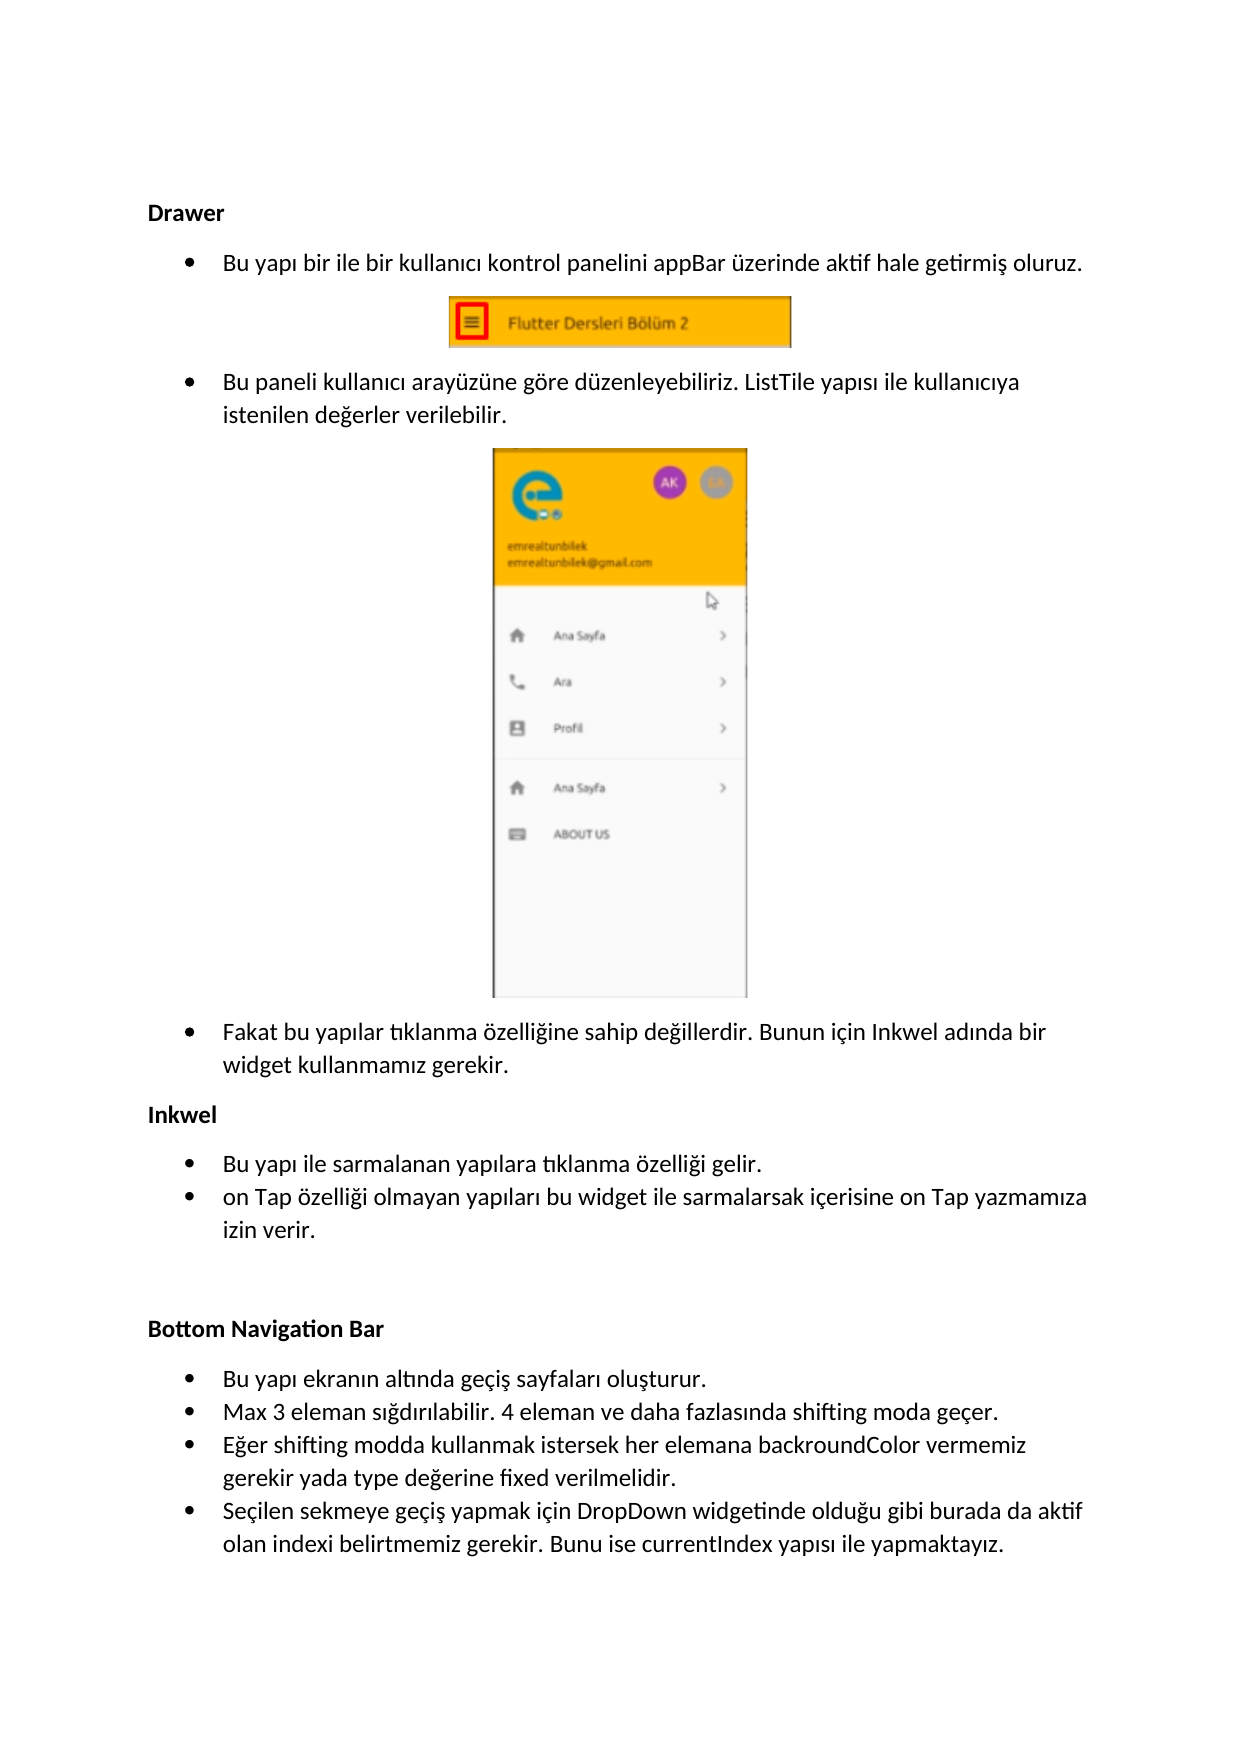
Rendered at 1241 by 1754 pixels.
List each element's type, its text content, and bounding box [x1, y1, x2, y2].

list Bu yapı ile sarmalanan yapılara tıklanma özelliği gelir. [185, 1149, 1093, 1179]
list Eğer shifting modda kullanmak istersek her elemana backroundColor vermemiz gerekir yada type değerine fixed verilmelidir. [185, 1429, 1093, 1492]
text Drawer [148, 197, 1093, 228]
list Bu yapı ekranın altında geçiş sayfaları oluşturur. [185, 1363, 1093, 1394]
text Inkwel [148, 1099, 1093, 1129]
picture [448, 296, 792, 348]
list Bu paneli kullanıcı arayüzüne göre düzenleyebiliriz. ListTile yapısı ile kullanıcıya istenilen değerler verilebilir. [185, 366, 1093, 430]
text Bottom Navigation Bar [148, 1314, 1093, 1344]
list Seçilen sekmeye geçiş yapmak için DropDown widgetinde olduğu gibi burada da aktif olan indexi belirtmemiz gerekir. Bunu ise currentIndex yapısı ile yapmaktayız. [185, 1495, 1093, 1558]
list Bu yapı bir ile bir kullanıcı kontrol panelini appBar üzerinde aktif hale getirmiş oluruz. [185, 247, 1093, 277]
picture [492, 448, 748, 998]
list on Tap özelliği olmayan yapıları bu widget ile sarmalarsak içerisine on Tap yazmamıza izin verir. [185, 1182, 1093, 1245]
list Fakat bu yapılar tıklanma özelliğine sahip değillerdir. Bunun için Inkwel adında bir widget kullanmamız gerekir. [185, 1017, 1093, 1080]
list Max 3 eleman sığdırılabilir. 4 eleman ve daha fazlasında shifting moda geçer. [185, 1396, 1093, 1427]
